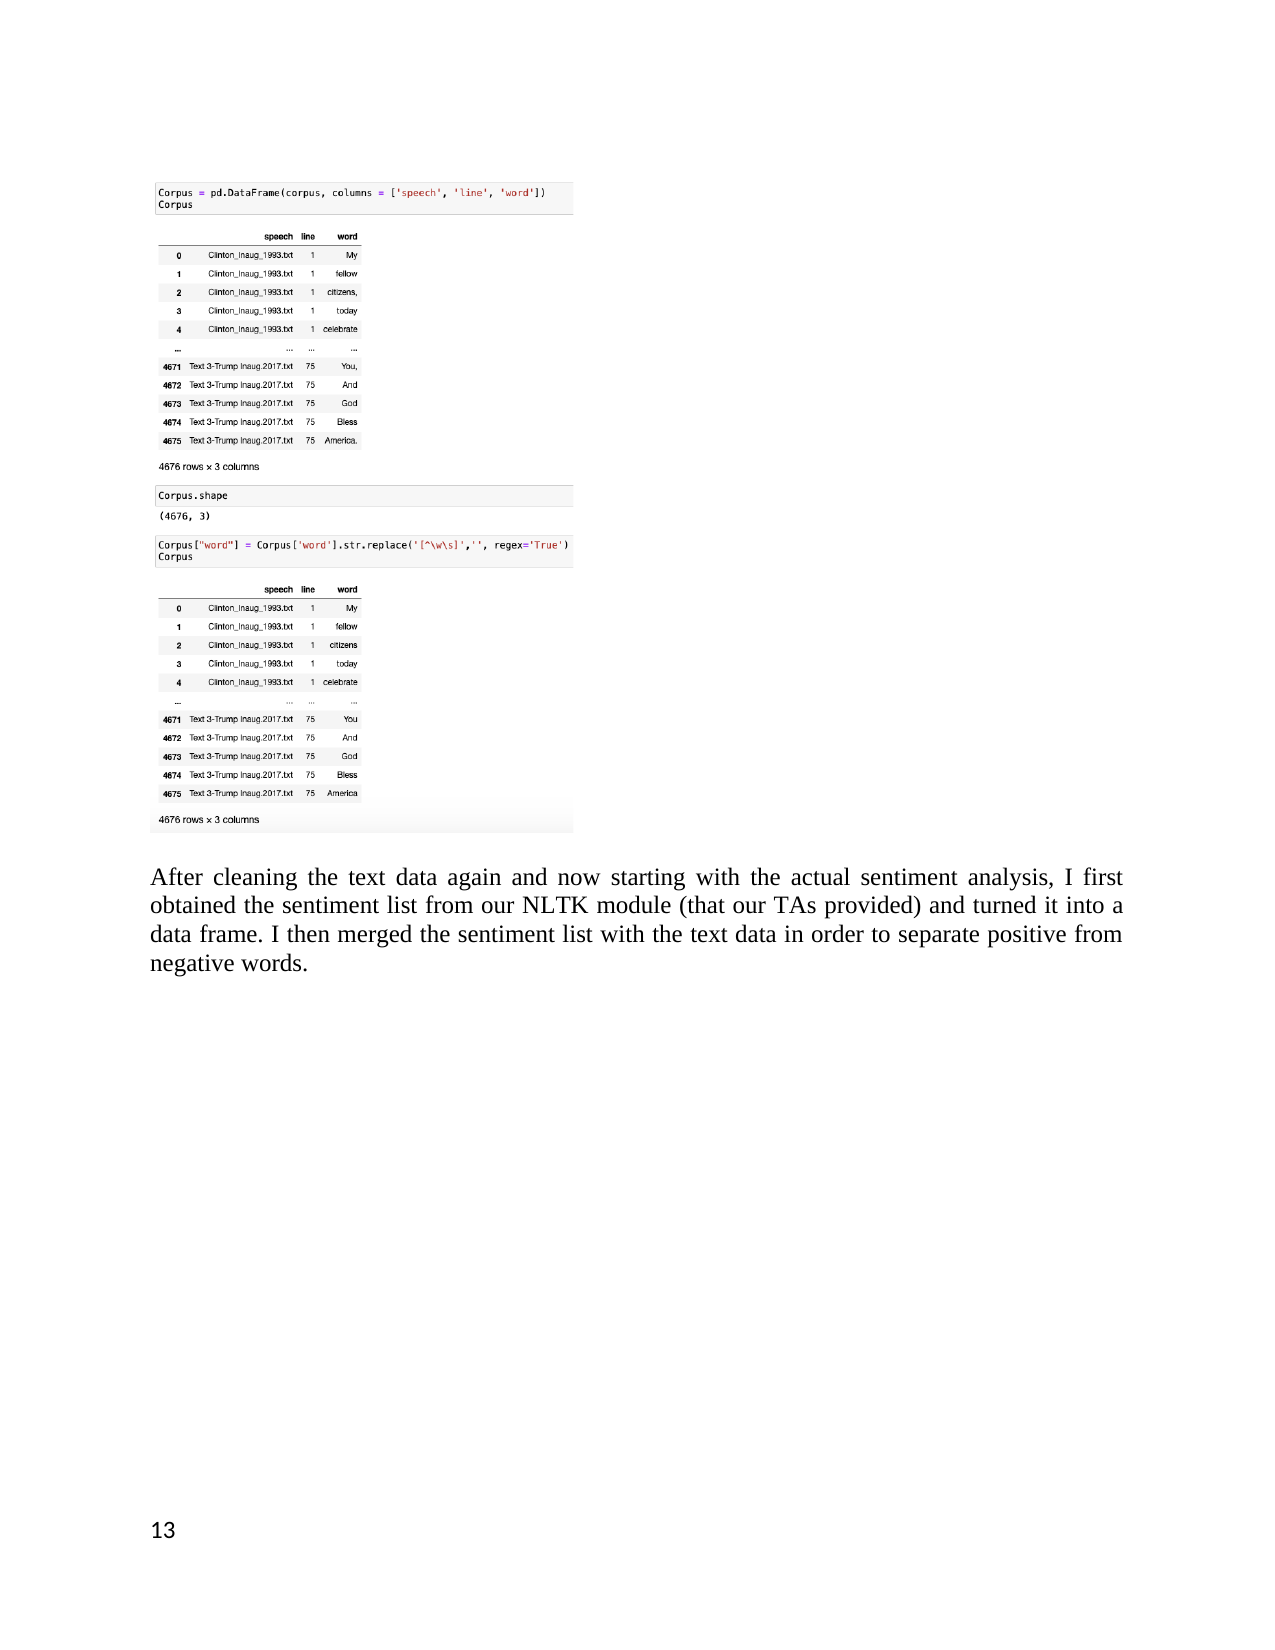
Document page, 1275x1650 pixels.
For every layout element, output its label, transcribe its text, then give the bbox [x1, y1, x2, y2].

text After cleaning the text data again and now starting with the actual sentiment analysis, I first obtained the sentiment list from our NLTK module (that our TAs provided) and turned it into a data frame. I then merged the sentiment list with the text data in order to separate positive from negative words. [150, 862, 1125, 977]
picture [150, 178, 574, 833]
